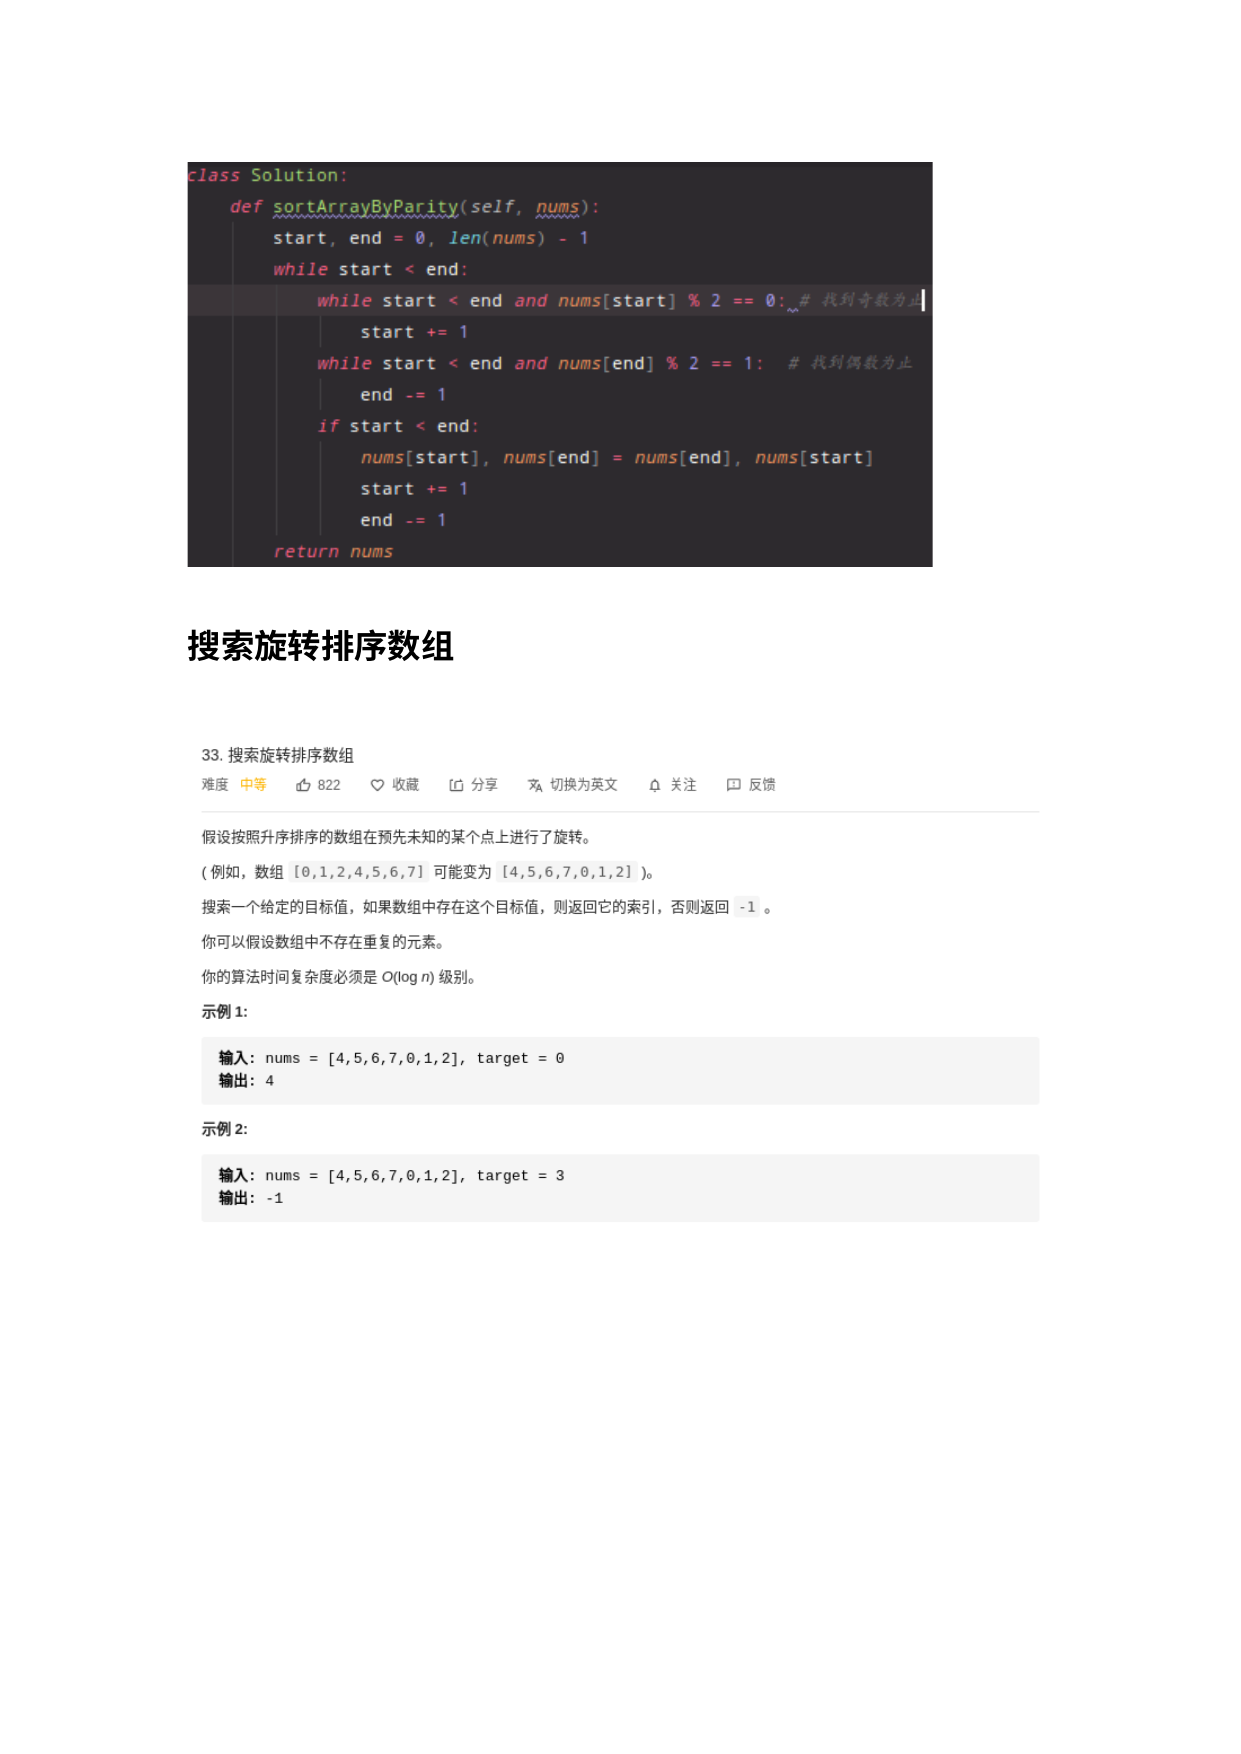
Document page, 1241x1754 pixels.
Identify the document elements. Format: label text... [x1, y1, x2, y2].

subtitle 搜索旋转排序数组 [187, 612, 1053, 677]
picture [187, 738, 1053, 1230]
picture [187, 162, 933, 567]
